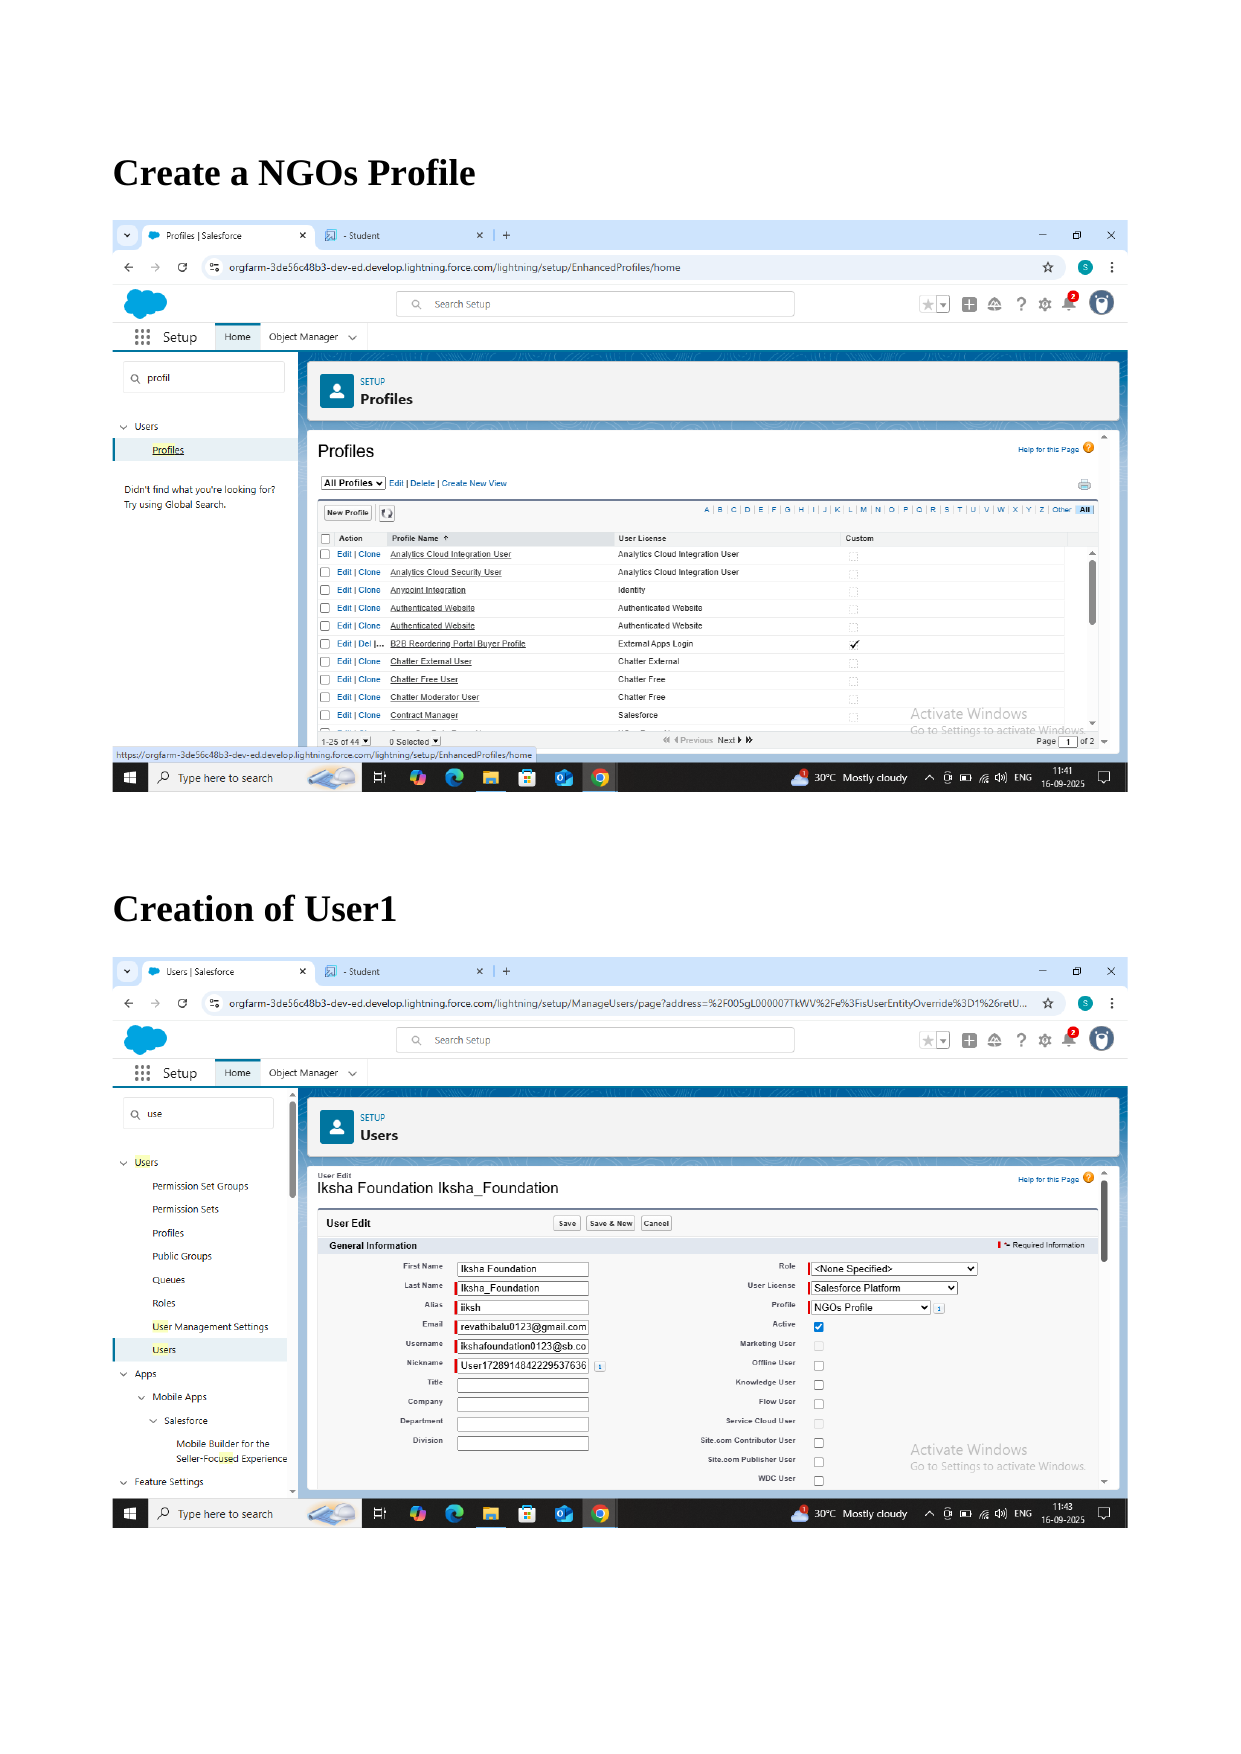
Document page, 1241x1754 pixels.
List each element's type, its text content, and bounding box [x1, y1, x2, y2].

text Create a NGOs Profile [112, 150, 1128, 193]
picture [112, 220, 1128, 349]
picture [112, 1089, 1128, 1528]
picture [112, 353, 1128, 792]
text Creation of User1 [112, 887, 1128, 930]
picture [112, 957, 1128, 1085]
